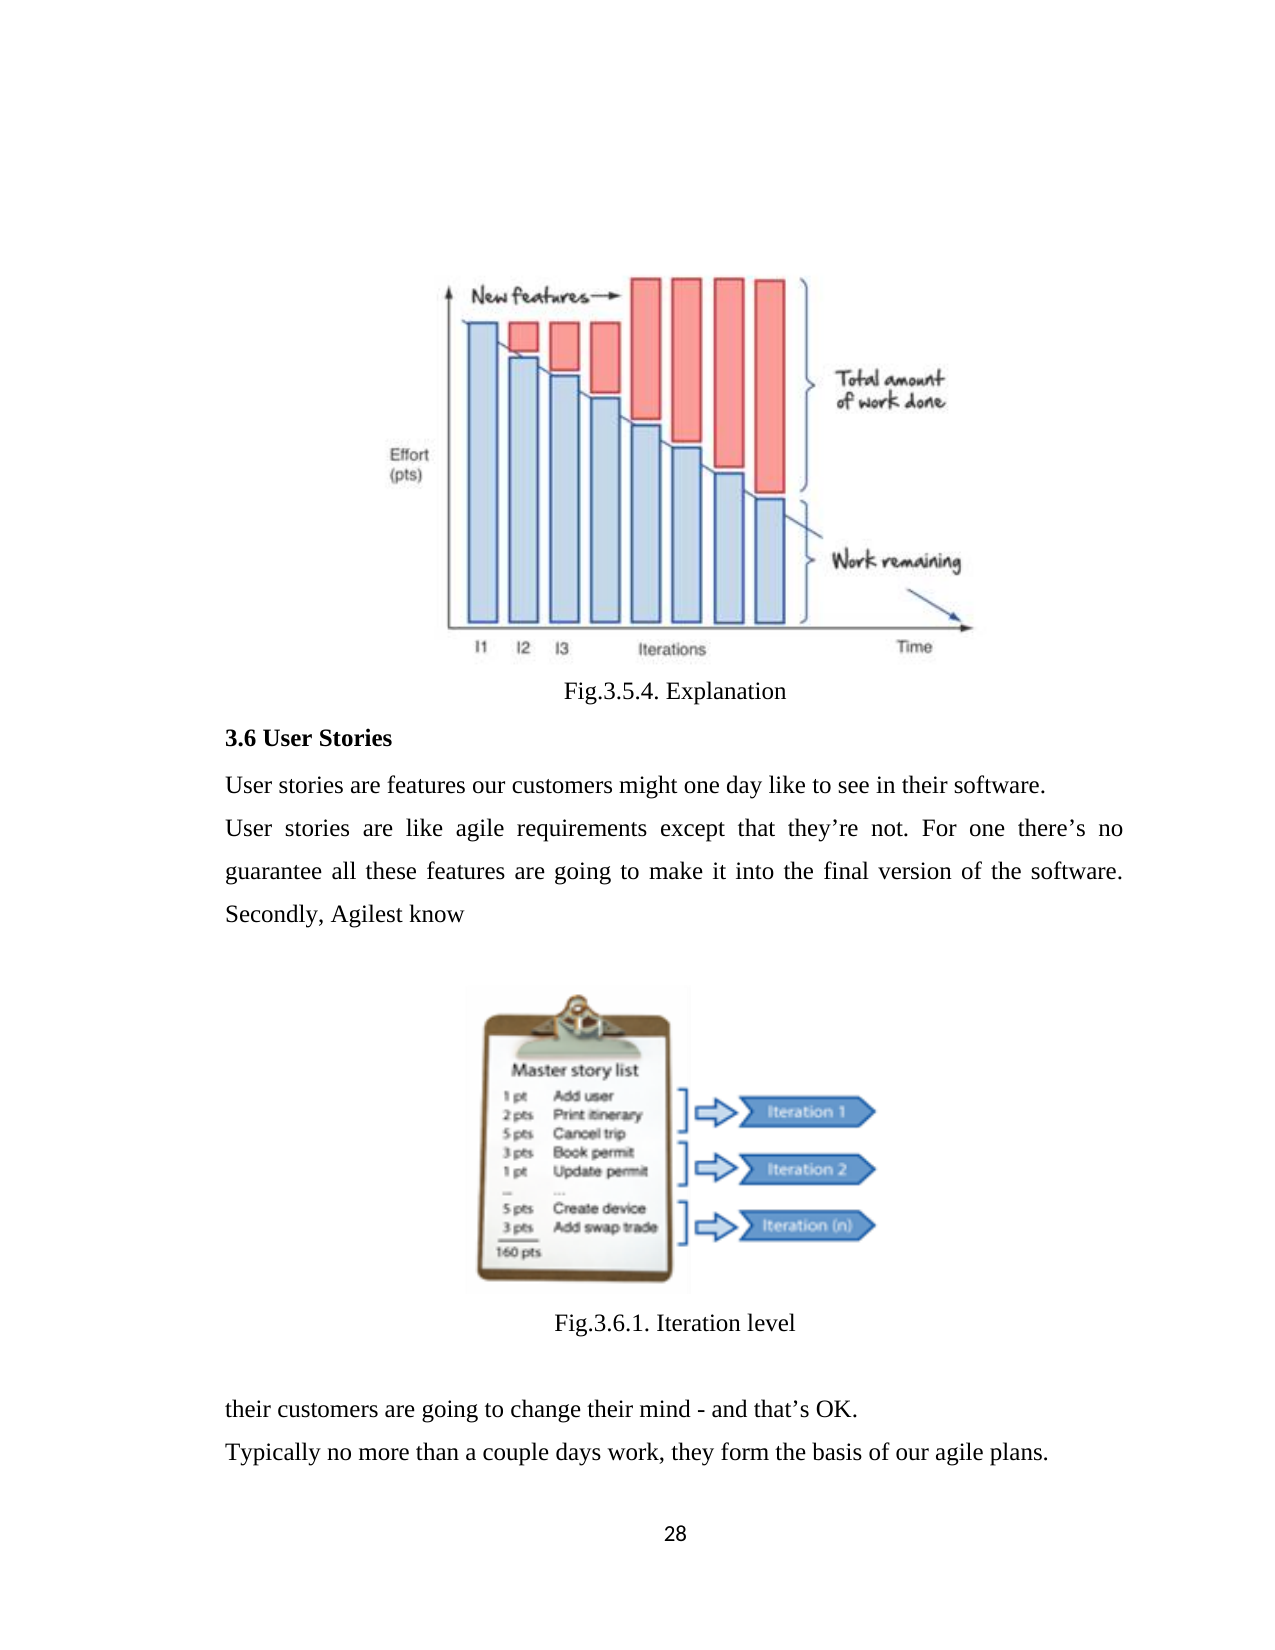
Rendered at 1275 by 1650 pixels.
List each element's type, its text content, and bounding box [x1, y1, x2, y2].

text User stories are like agile requirements except that they’re not. For one there’s no guarantee all these features are going to make it into the final version of the software. Secondly, Agilest know [225, 813, 1125, 928]
text Typically no more than a couple days work, they form the basis of our agile plans. [225, 1437, 1125, 1466]
picture [373, 226, 997, 674]
text Fig.3.6.1. Iteration level [225, 1308, 1125, 1337]
text User stories are features our customers might one day like to see in their software. [225, 770, 1125, 799]
picture [465, 985, 885, 1294]
subtitle 3.6 User Stories [225, 723, 1125, 752]
text their customers are going to change their mind - and that’s OK. [225, 1394, 1125, 1423]
